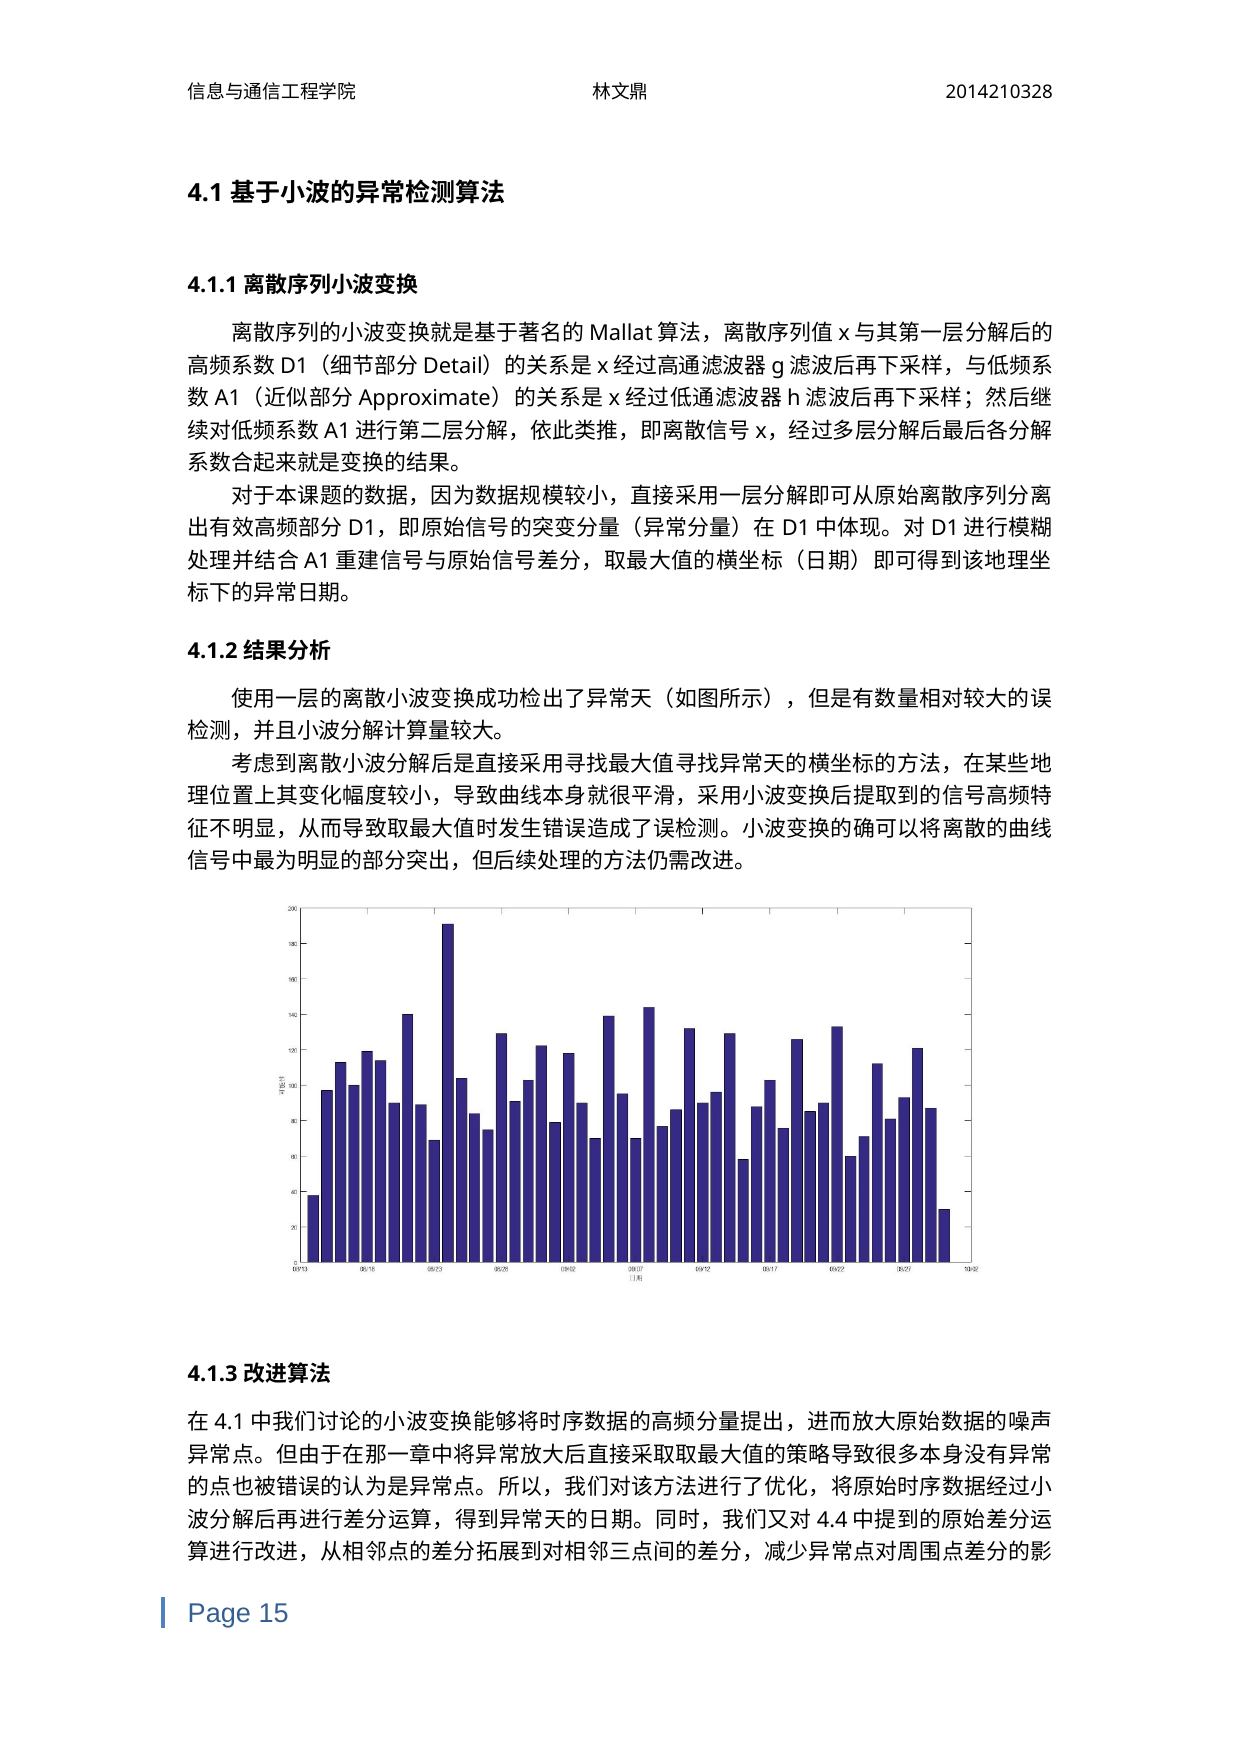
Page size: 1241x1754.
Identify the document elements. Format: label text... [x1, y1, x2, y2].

picture [187, 875, 1053, 1310]
text 对于本课题的数据，因为数据规模较小，直接采用一层分解即可从原始离散序列分离出有效高频部分D1，即原始信号的突变分量（异常分量）在D1中体现。对D1进行模糊处理并结合A1重建信号与原始信号差分，取最大值的横坐标（日期）即可得到该地理坐标下的异常日期。 [187, 477, 1053, 607]
text 使用一层的离散小波变换成功检出了异常天（如图所示），但是有数量相对较大的误检测，并且小波分解计算量较大。 [187, 681, 1053, 746]
subtitle 4.1.1 离散序列小波变换 [187, 266, 1053, 299]
subtitle 4.1.2 结果分析 [187, 632, 1053, 665]
text 离散序列的小波变换就是基于著名的Mallat算法，离散序列值x与其第一层分解后的高频系数D1（细节部分Detail）的关系是x经过高通滤波器g滤波后再下采样，与低频系数A1（近似部分Approximate）的关系是x经过低通滤波器h滤波后再下采样；然后继续对低频系数A1进行第二层分解，依此类推，即离散信号x，经过多层分解后最后各分解系数合起来就是变换的结果。 [187, 315, 1053, 477]
text 4.1 基于小波的异常检测算法 [187, 158, 1053, 223]
subtitle 4.1.3 改进算法 [187, 1356, 1053, 1388]
text 考虑到离散小波分解后是直接采用寻找最大值寻找异常天的横坐标的方法，在某些地理位置上其变化幅度较小，导致曲线本身就很平滑，采用小波变换后提取到的信号高频特征不明显，从而导致取最大值时发生错误造成了误检测。小波变换的确可以将离散的曲线信号中最为明显的部分突出，但后续处理的方法仍需改进。 [187, 746, 1053, 875]
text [187, 1404, 1053, 1566]
